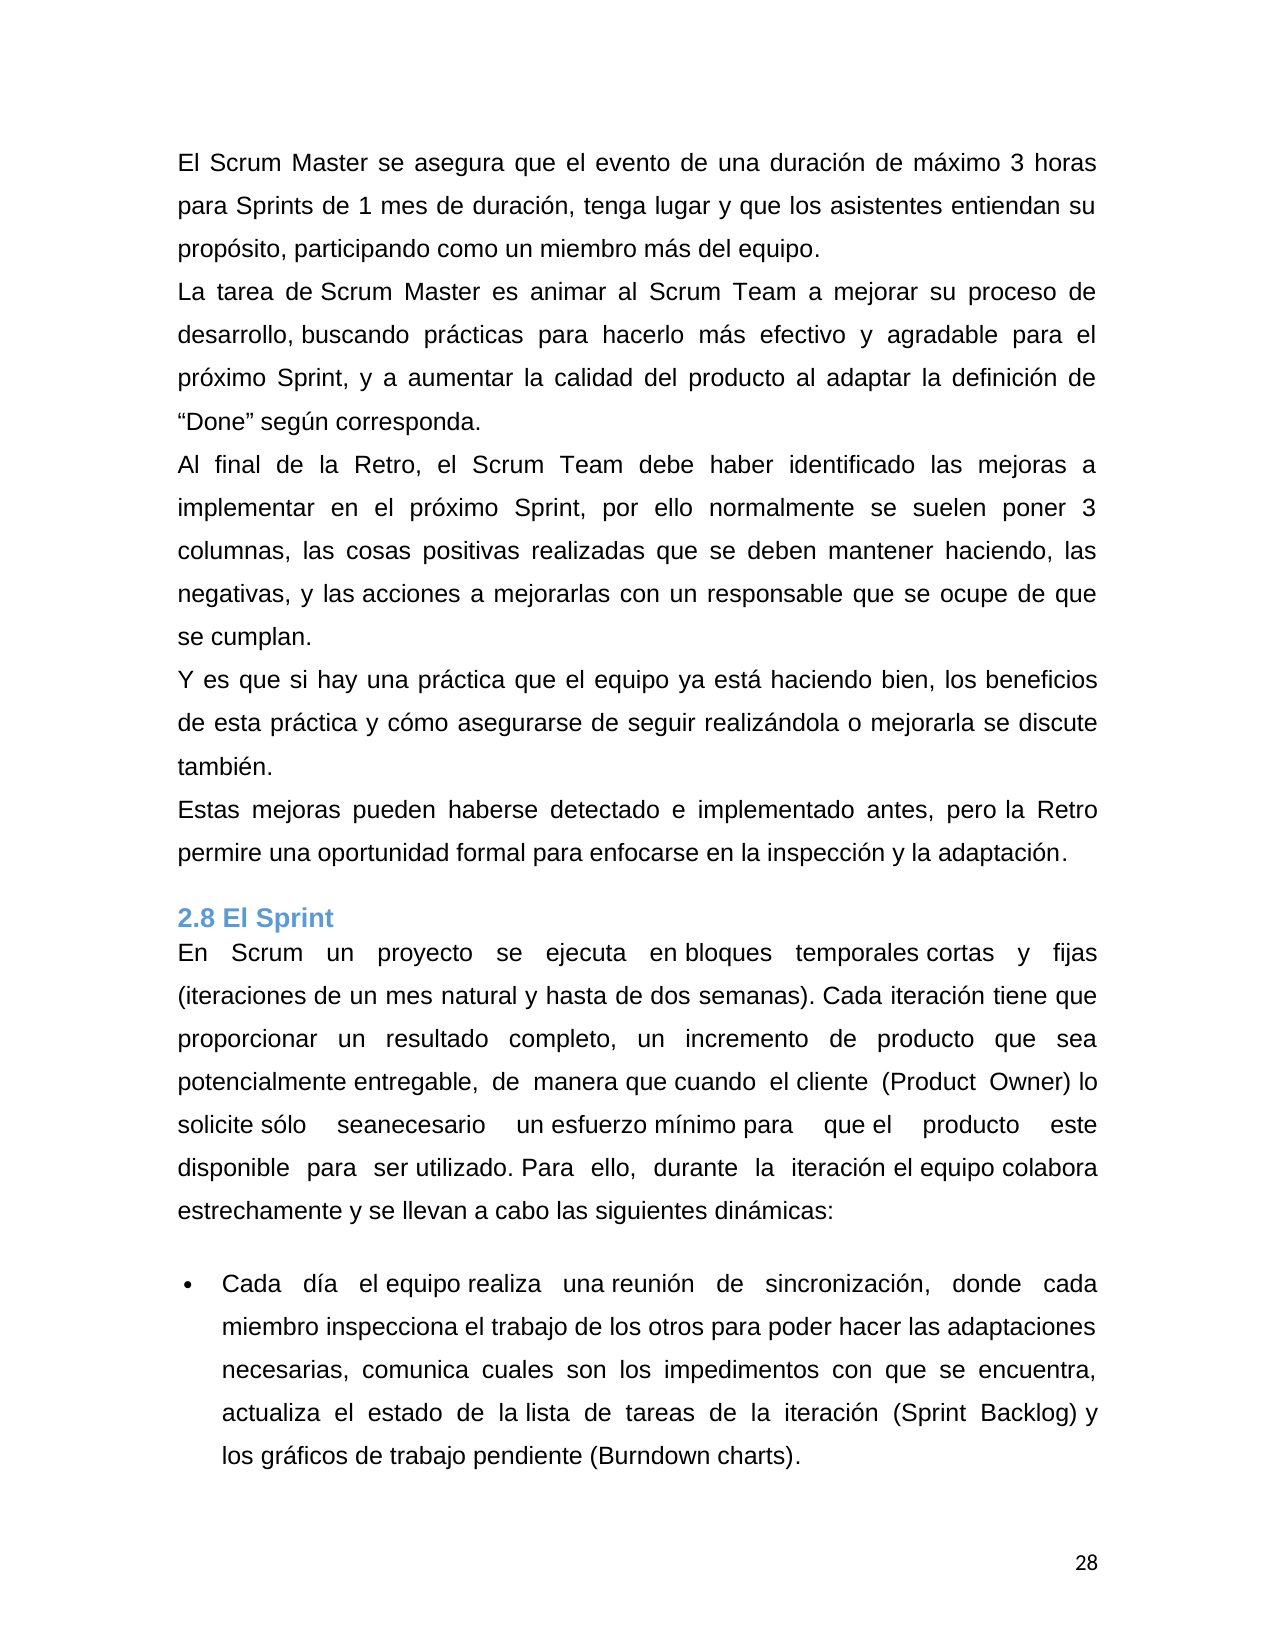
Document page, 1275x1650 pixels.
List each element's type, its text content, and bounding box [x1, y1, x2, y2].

text La tarea de Scrum Master es animar al Scrum Team a mejorar su proceso de desarrollo, buscando prácticas para hacerlo más efectivo y agradable para el próximo Sprint, y a aumentar la calidad del producto al adaptar la definición de “Done” según corresponda. [177, 277, 1098, 435]
text Al final de la Retro, el Scrum Team debe haber identificado las mejoras a implementar en el próximo Sprint, por ello normalmente se suelen poner 3 columnas, las cosas positivas realizadas que se deben mantener haciendo, las negativas, y las acciones a mejorarlas con un responsable que se ocupe de que se cumplan. [177, 449, 1098, 651]
subtitle 2.8 El Sprint [177, 902, 1098, 933]
text Estas mejoras pueden haberse detectado e implementado antes, pero la Retro permire una oportunidad formal para enfocarse en la inspección y la adaptación. [177, 794, 1098, 866]
text El Scrum Master se asegura que el evento de una duración de máximo 3 horas para Sprints de 1 mes de duración, tenga lugar y que los asistentes entiendan su propósito, participando como un miembro más del equipo. [177, 148, 1098, 263]
text En Scrum un proyecto se ejecuta en bloques temporales cortas y fijas (iteraciones de un mes natural y hasta de dos semanas). Cada iteración tiene que proporcionar un resultado completo, un incremento de producto que sea potencialmente entregable, de manera que cuando el cliente (Product Owner) lo solicite sólo seanecesario un esfuerzo mínimo para que el producto este disponible para ser utilizado. Para ello, durante la iteración el equipo colabora estrechamente y se llevan a cabo las siguientes dinámicas: [177, 938, 1098, 1225]
list Cada día el equipo realiza una reunión de sincronización, donde cada miembro inspecciona el trabajo de los otros para poder hacer las adaptaciones necesarias, comunica cuales son los impedimentos con que se encuentra, actualiza el estado de la lista de tareas de la iteración (Sprint Backlog) y los gráficos de trabajo pendiente (Burndown charts). [184, 1269, 1098, 1470]
text Y es que si hay una práctica que el equipo ya está haciendo bien, los beneficios de esta práctica y cómo asegurarse de seguir realizándola o mejorarla se discute también. [177, 665, 1098, 780]
